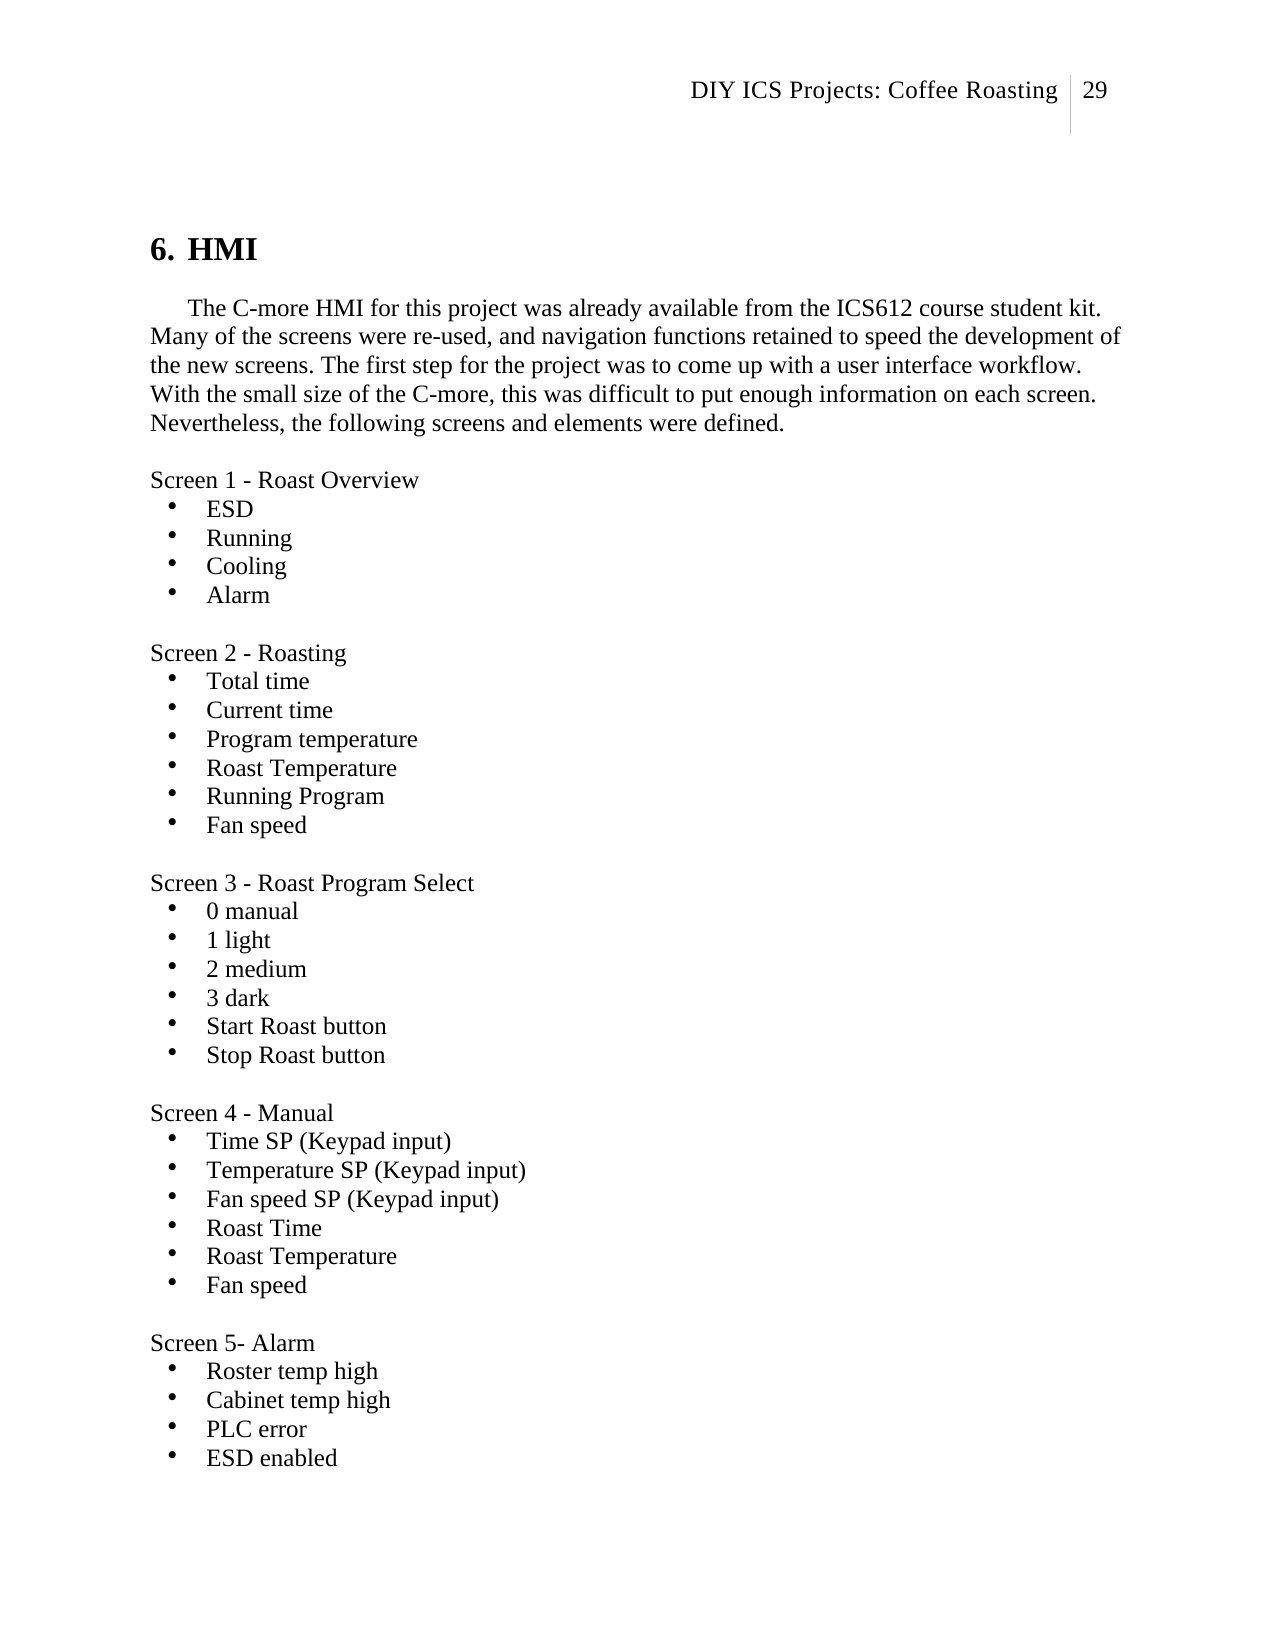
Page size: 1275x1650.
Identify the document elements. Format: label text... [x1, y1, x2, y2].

list Roast Temperature [169, 1241, 1125, 1270]
list 2 medium [169, 954, 1125, 983]
subtitle HMI [150, 229, 1125, 268]
list Cabinet temp high [169, 1385, 1125, 1414]
list PLC error [169, 1414, 1125, 1443]
list Current time [169, 695, 1125, 724]
list Cooling [169, 551, 1125, 580]
list Temperature SP (Keypad input) [169, 1155, 1125, 1184]
list ESD [169, 494, 1125, 523]
text Screen 3 - Roast Program Select [150, 868, 1125, 896]
text The C-more HMI for this project was already available from the ICS612 course student kit. Many of the screens were re-used, and navigation functions retained to speed the development of the new screens. The first step for the project was to come up with a user interface workflow. With the small size of the C-more, this was difficult to put enough information on each screen. Nevertheless, the following screens and elements were defined. [150, 293, 1125, 436]
list Stop Roast button [169, 1040, 1125, 1069]
list ESD enabled [169, 1443, 1125, 1471]
list 0 manual [169, 896, 1125, 925]
list Total time [169, 666, 1125, 695]
list Running Program [169, 781, 1125, 810]
text Screen 5- Alarm [150, 1328, 1125, 1356]
list 1 light [169, 925, 1125, 954]
list Fan speed [169, 810, 1125, 839]
list Fan speed [169, 1270, 1125, 1299]
list Fan speed SP (Keypad input) [169, 1184, 1125, 1213]
text Screen 1 - Roast Overview [150, 465, 1125, 494]
list Roster temp high [169, 1356, 1125, 1385]
text Screen 2 - Roasting [150, 638, 1125, 666]
list Roast Time [169, 1213, 1125, 1241]
text Screen 4 - Manual [150, 1098, 1125, 1126]
list Time SP (Keypad input) [169, 1126, 1125, 1155]
list Alarm [169, 580, 1125, 609]
list Program temperature [169, 724, 1125, 753]
list Roast Temperature [169, 753, 1125, 781]
list Start Roast button [169, 1011, 1125, 1040]
list Running [169, 523, 1125, 551]
list 3 dark [169, 983, 1125, 1011]
